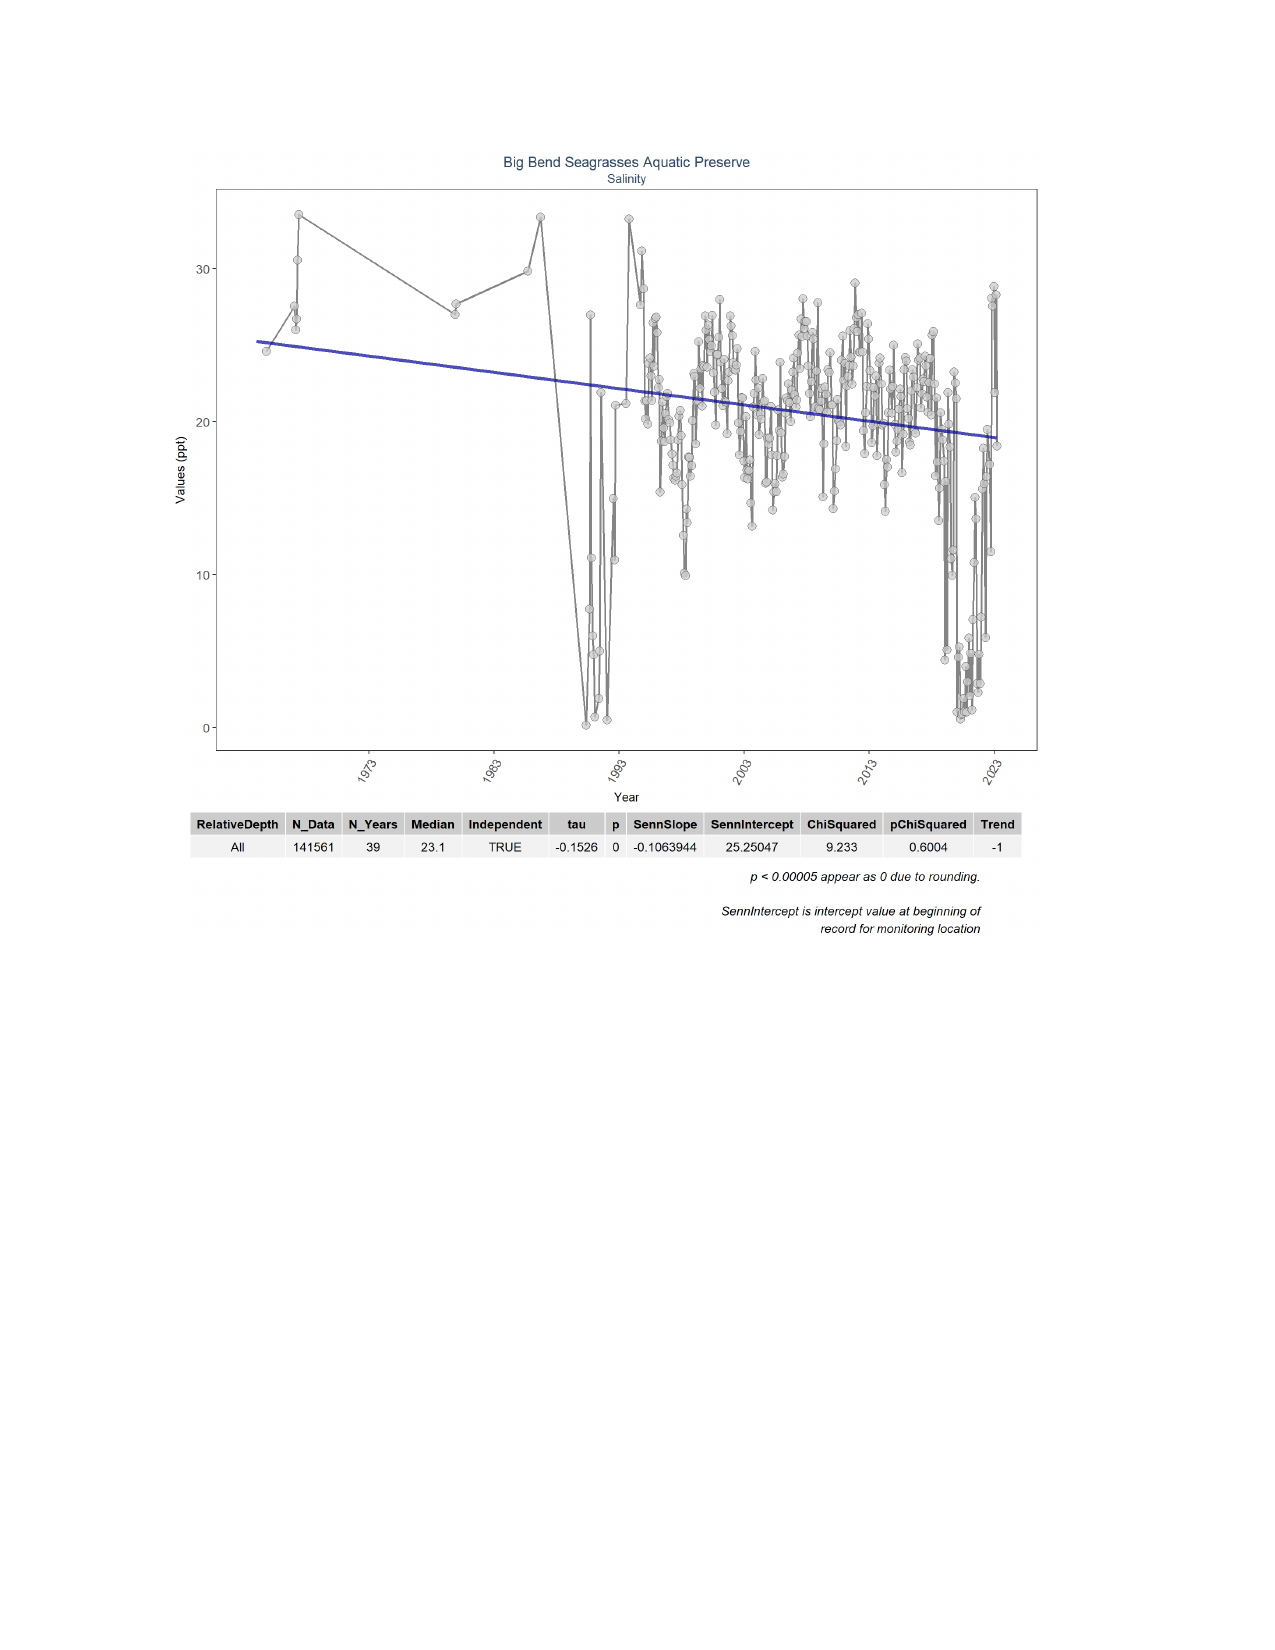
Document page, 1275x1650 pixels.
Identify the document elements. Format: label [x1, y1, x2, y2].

picture [168, 150, 1044, 938]
